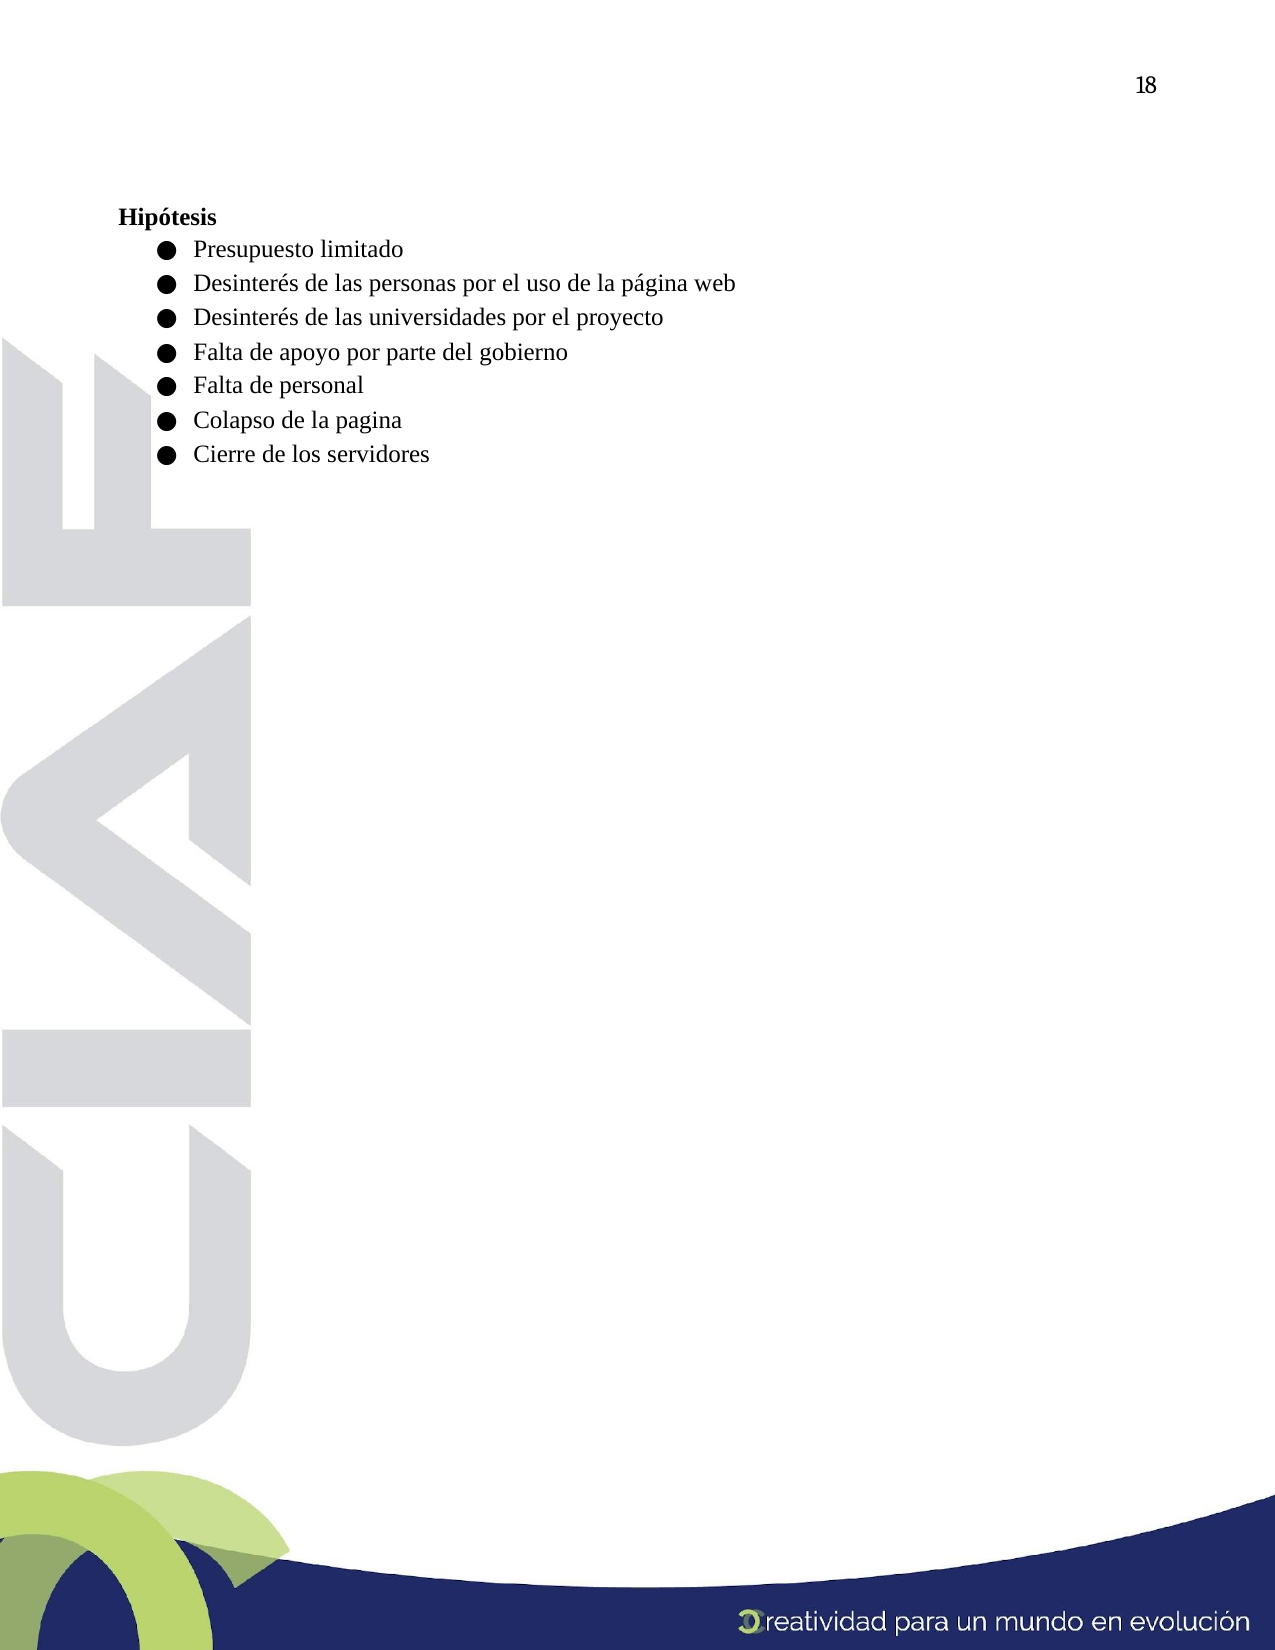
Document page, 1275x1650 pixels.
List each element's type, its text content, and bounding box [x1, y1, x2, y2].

list Desinterés de las universidades por el proyecto [156, 299, 1157, 333]
list Cierre de los servidores [156, 435, 1157, 469]
text Hipótesis [118, 202, 1157, 231]
list Desinterés de las personas por el uso de la página web [156, 265, 1157, 299]
list Colapso de la pagina [156, 401, 1157, 435]
picture [0, 0, 1275, 1650]
list Falta de apoyo por parte del gobierno [156, 333, 1157, 367]
list Falta de personal [156, 367, 1157, 401]
list Presupuesto limitado [156, 231, 1157, 265]
